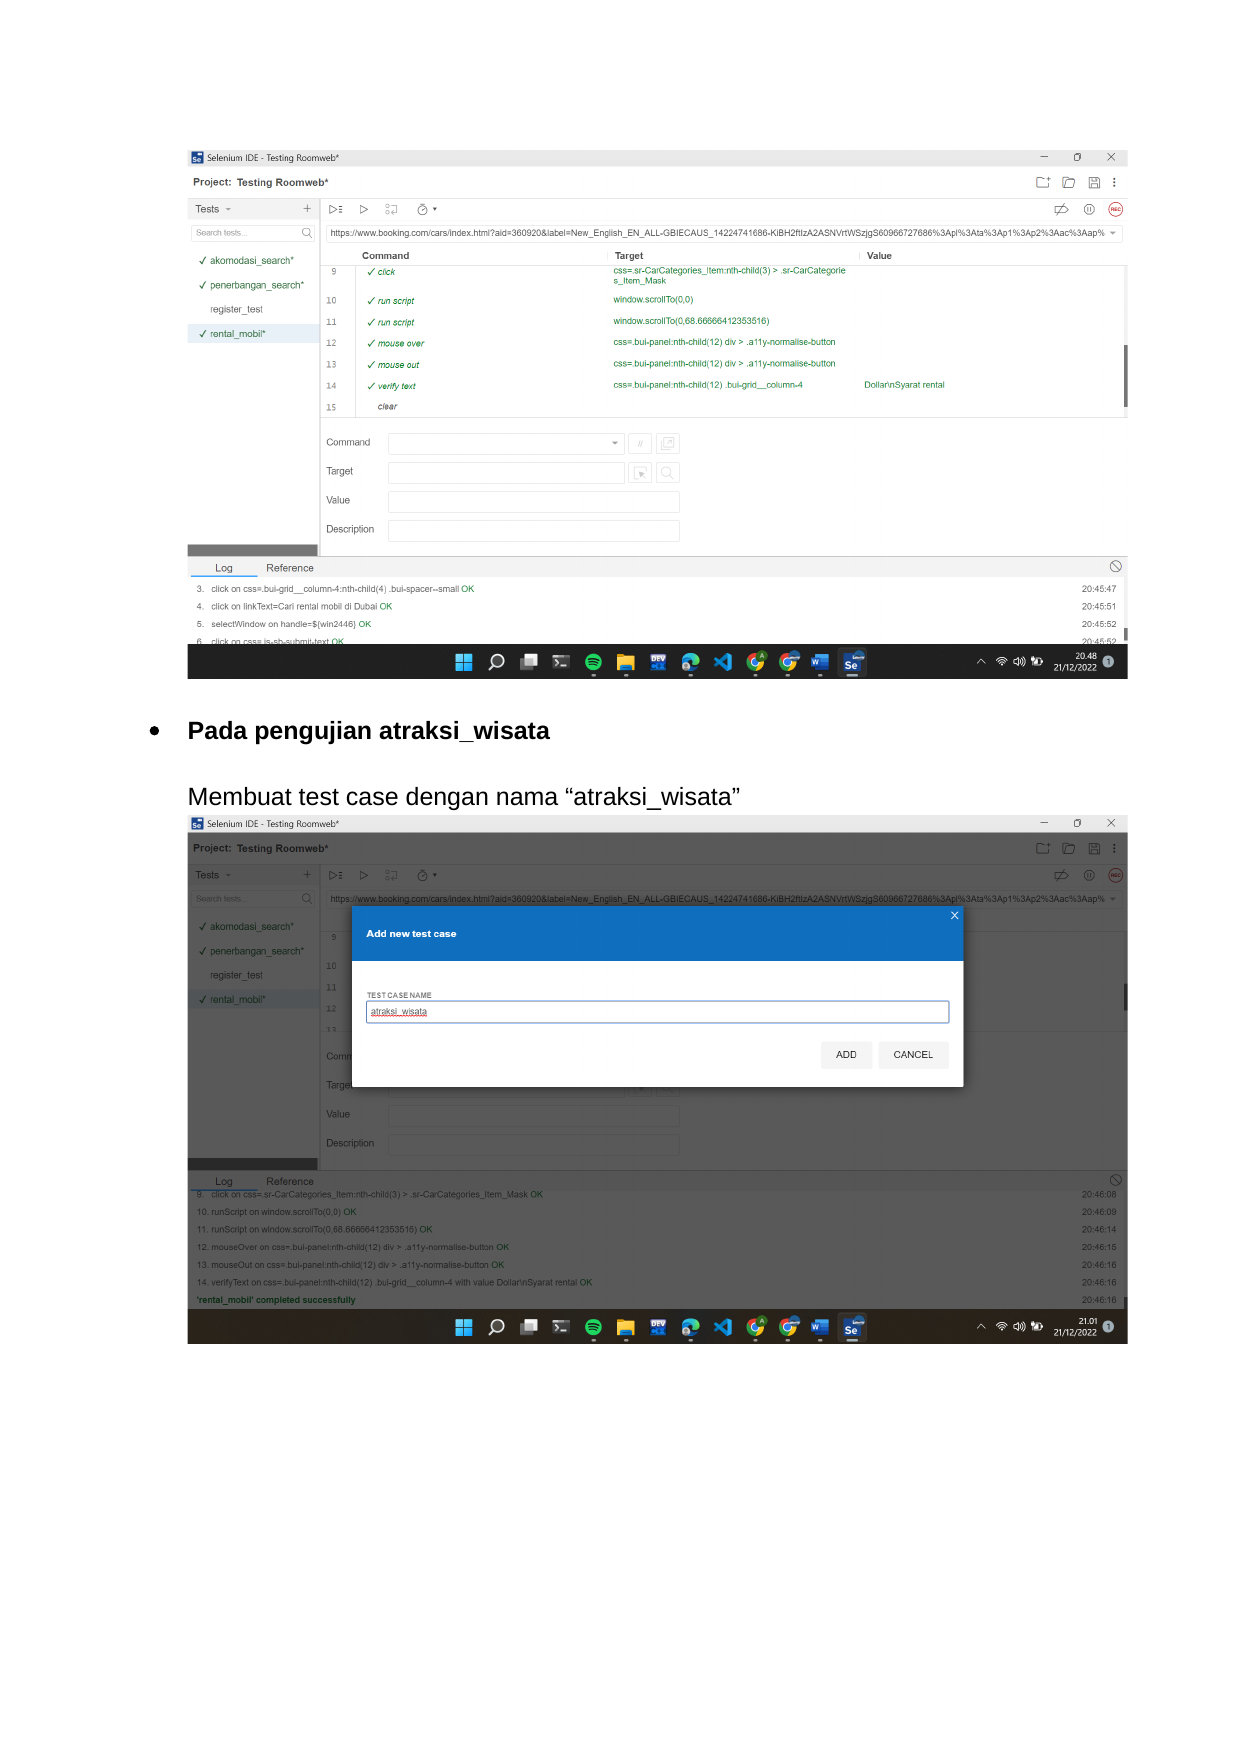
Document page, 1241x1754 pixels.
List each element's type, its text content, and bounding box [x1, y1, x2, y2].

picture [187, 815, 1128, 1344]
list Pada pengujian atraksi_wisata [150, 716, 1090, 745]
list Membuat test case dengan nama “atraksi_wisata” [187, 782, 1090, 811]
picture [187, 150, 1128, 679]
